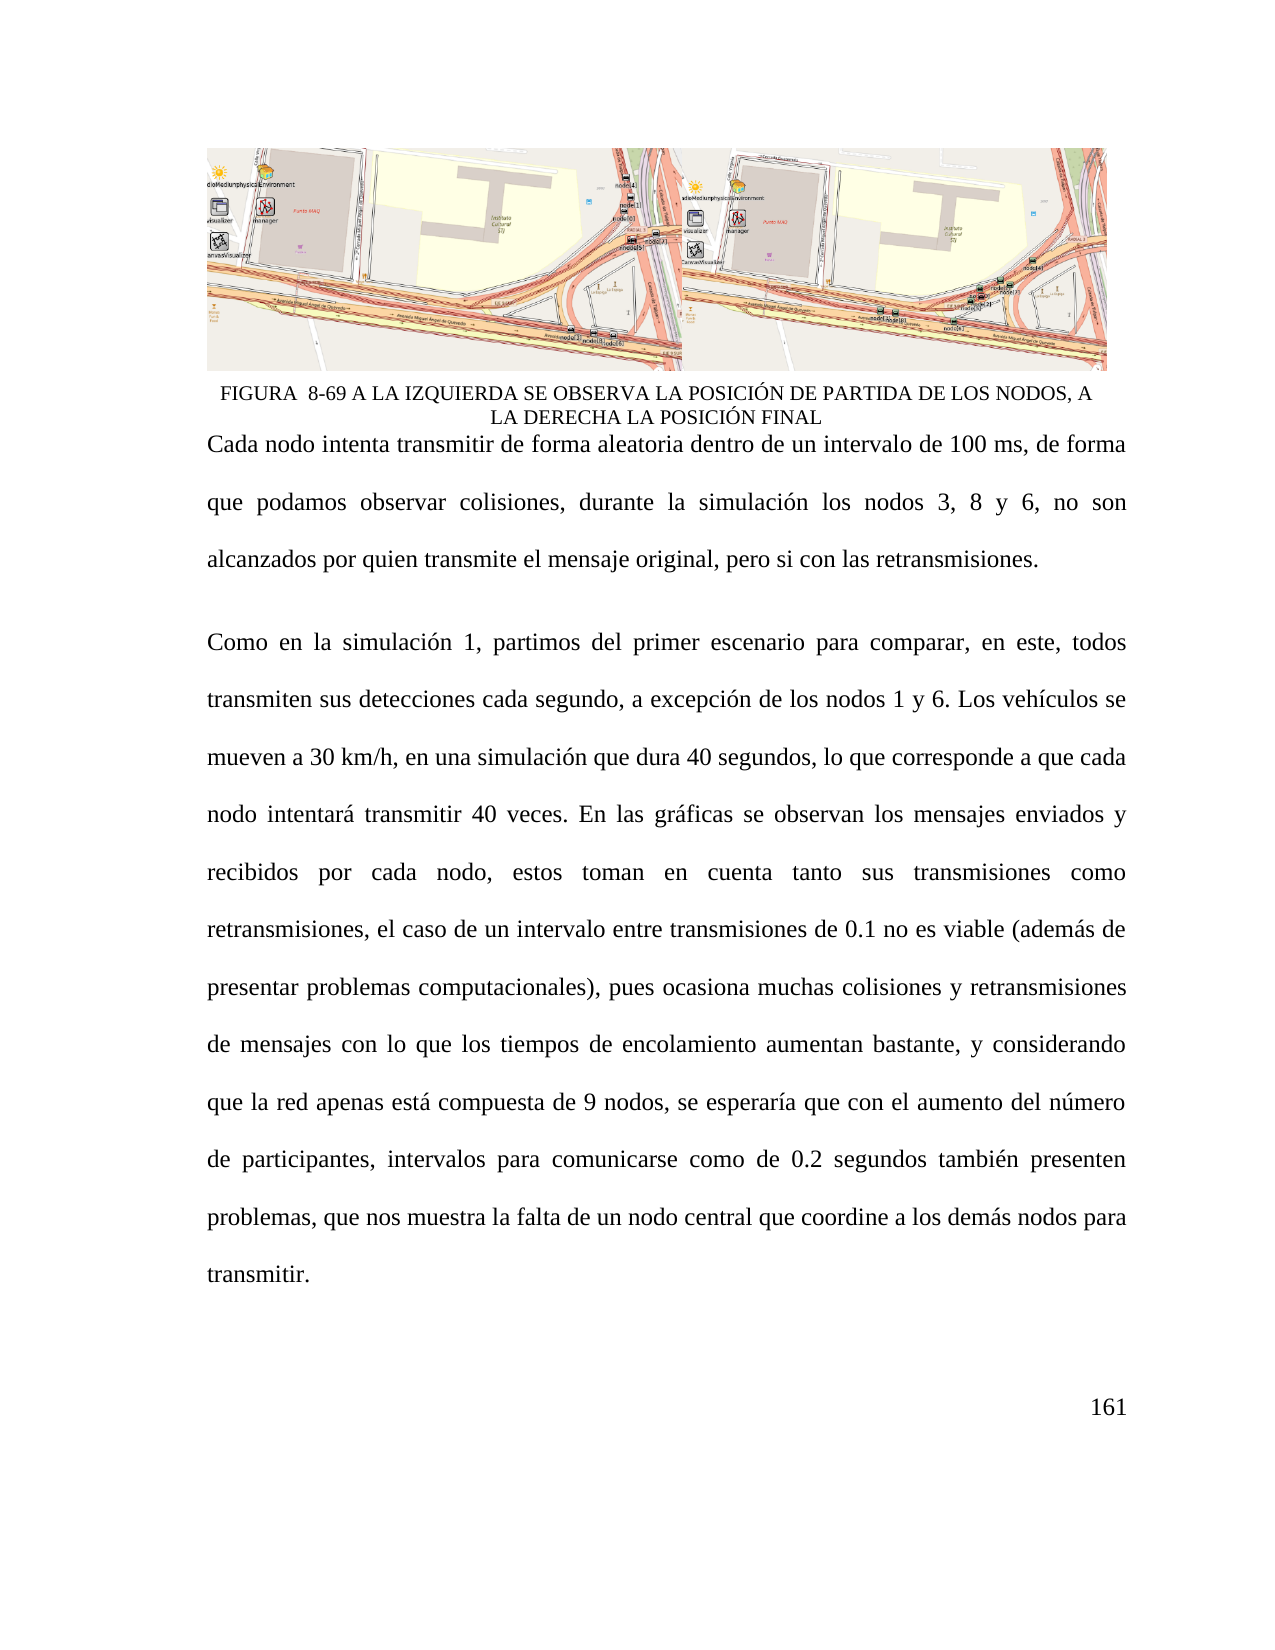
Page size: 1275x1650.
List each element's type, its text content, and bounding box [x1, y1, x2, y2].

text Como en la simulación 1, partimos del primer escenario para comparar, en este, todos transmiten sus detecciones cada segundo, a excepción de los nodos 1 y 6. Los vehículos se mueven a 30 km/h, en una simulación que dura 40 segundos, lo que corresponde a que cada nodo intentará transmitir 40 veces. En las gráficas se observan los mensajes enviados y recibidos por cada nodo, estos toman en cuenta tanto sus transmisiones como retransmisiones, el caso de un intervalo entre transmisiones de 0.1 no es viable (además de presentar problemas computacionales), pues ocasiona muchas colisiones y retransmisiones de mensajes con lo que los tiempos de encolamiento aumentan bastante, y considerando que la red apenas está compuesta de 9 nodos, se esperaría que con el aumento del número de participantes, intervalos para comunicarse como de 0.2 segundos también presenten problemas, que nos muestra la falta de un nodo central que coordine a los demás nodos para transmitir. [207, 627, 1127, 1288]
picture [207, 148, 1107, 371]
